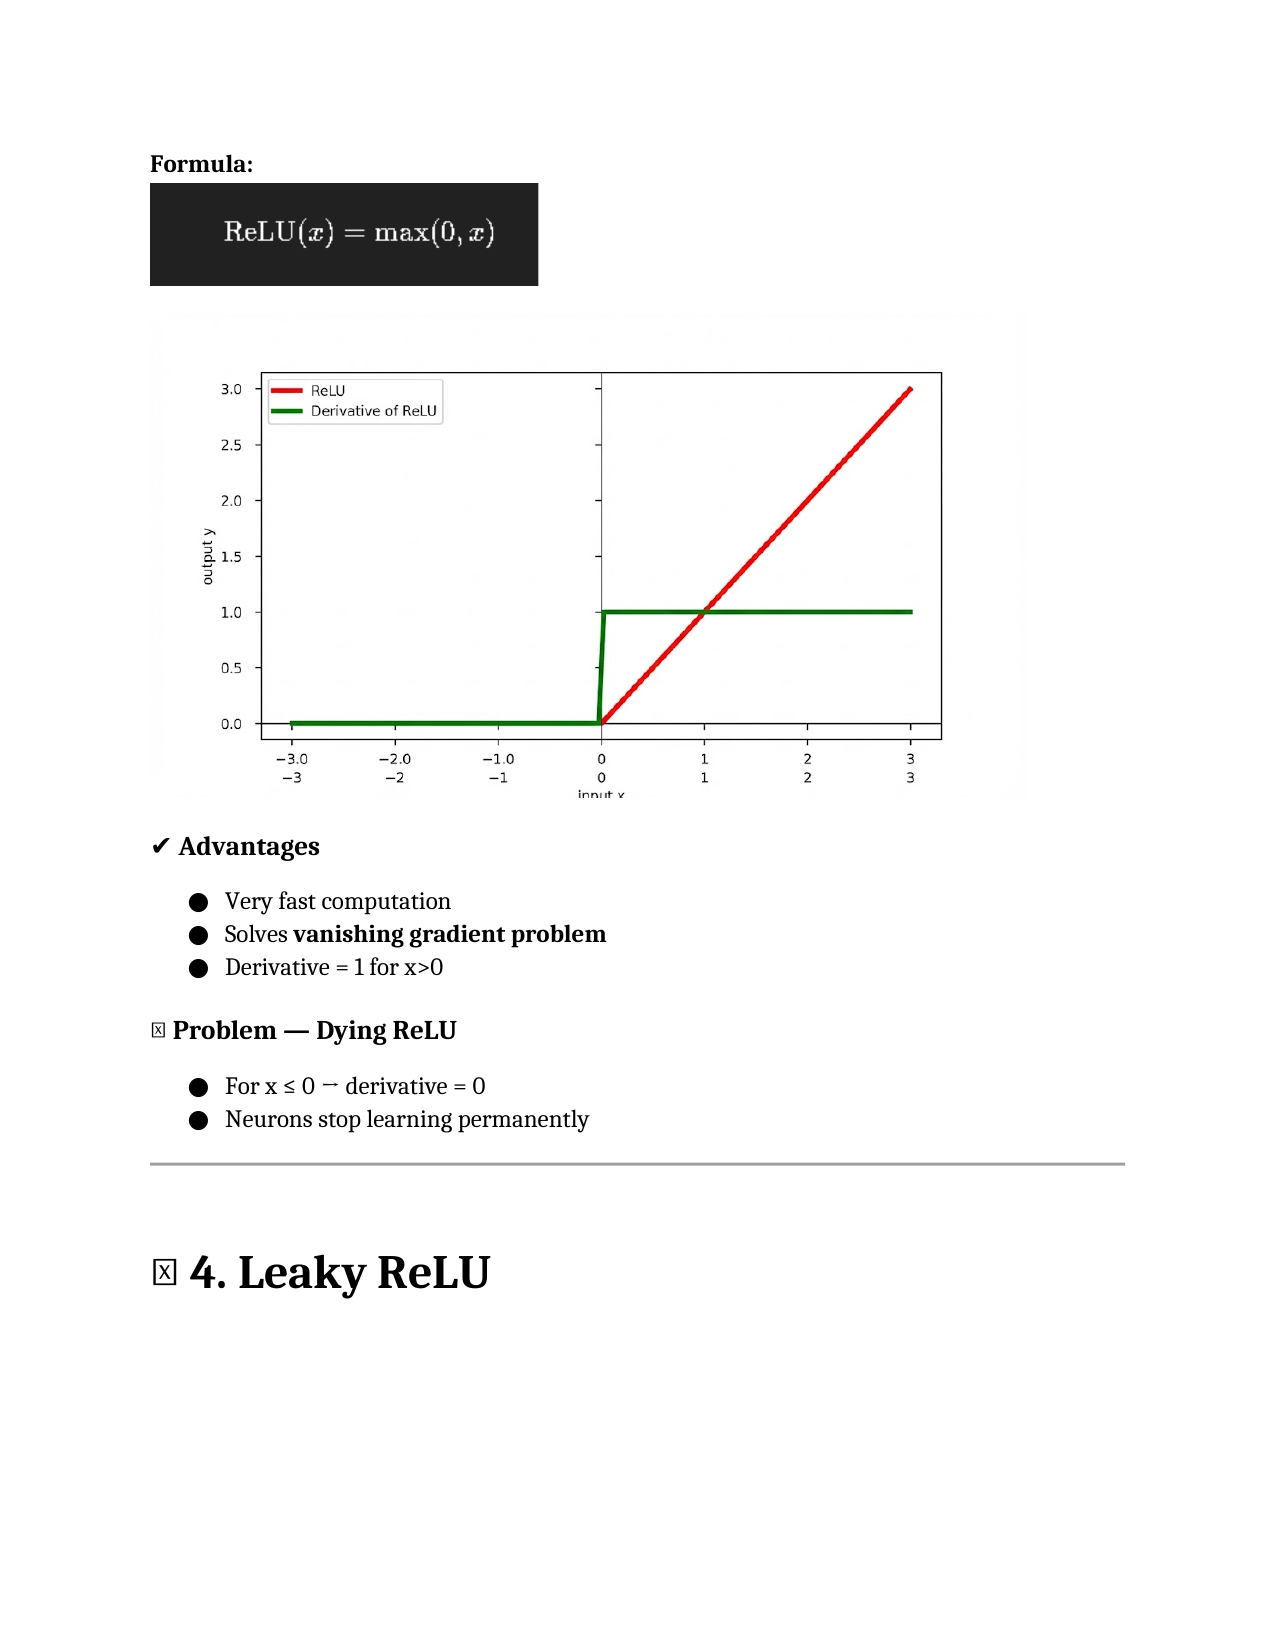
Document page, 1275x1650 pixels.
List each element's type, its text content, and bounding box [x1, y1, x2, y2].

list Neurons stop learning permanently [187, 1104, 1125, 1133]
picture [150, 183, 539, 286]
subtitle 🔶 4. Leaky ReLU [150, 1246, 1125, 1301]
picture [150, 314, 1028, 798]
list Solves vanishing gradient problem [187, 920, 1125, 949]
subtitle ✔ Advantages [150, 831, 1125, 862]
list Very fast computation [187, 887, 1125, 916]
subtitle ❌ Problem — Dying ReLU [150, 1015, 1125, 1047]
list For x ≤ 0 → derivative = 0 [187, 1072, 1125, 1100]
list Derivative = 1 for x>0 [187, 953, 1125, 982]
